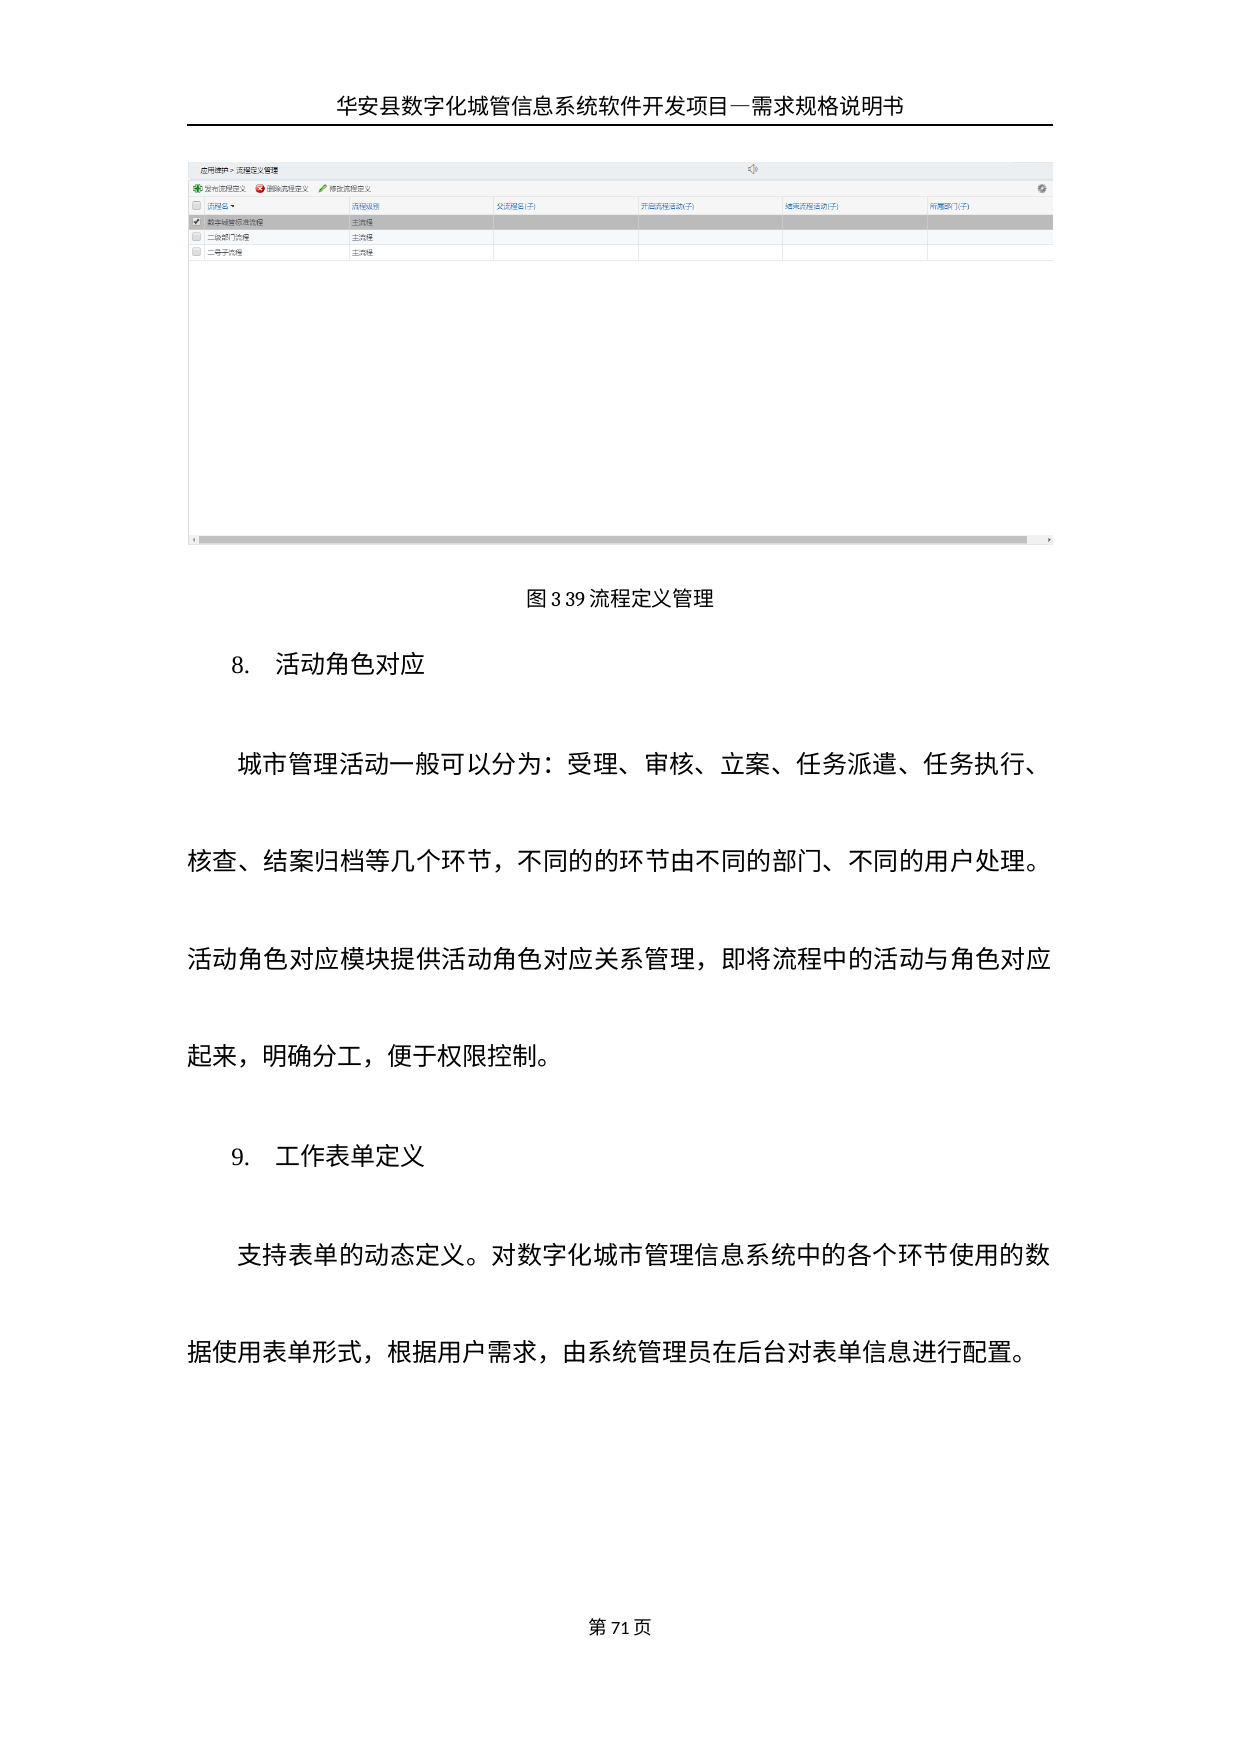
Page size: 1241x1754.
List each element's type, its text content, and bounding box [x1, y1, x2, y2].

text 城市管理活动一般可以分为：受理、审核、立案、任务派遣、任务执行、核查、结案归档等几个环节，不同的的环节由不同的部门、不同的用户处理。活动角色对应模块提供活动角色对应关系管理，即将流程中的活动与角色对应起来，明确分工，便于权限控制。 [187, 730, 1053, 1087]
text 支持表单的动态定义。对数字化城市管理信息系统中的各个环节使用的数据使用表单形式，根据用户需求，由系统管理员在后台对表单信息进行配置。 [187, 1221, 1053, 1383]
list 活动角色对应 [231, 630, 1053, 695]
list 工作表单定义 [231, 1122, 1053, 1187]
text 图3 39流程定义管理 [187, 582, 1053, 614]
picture [187, 162, 1053, 545]
